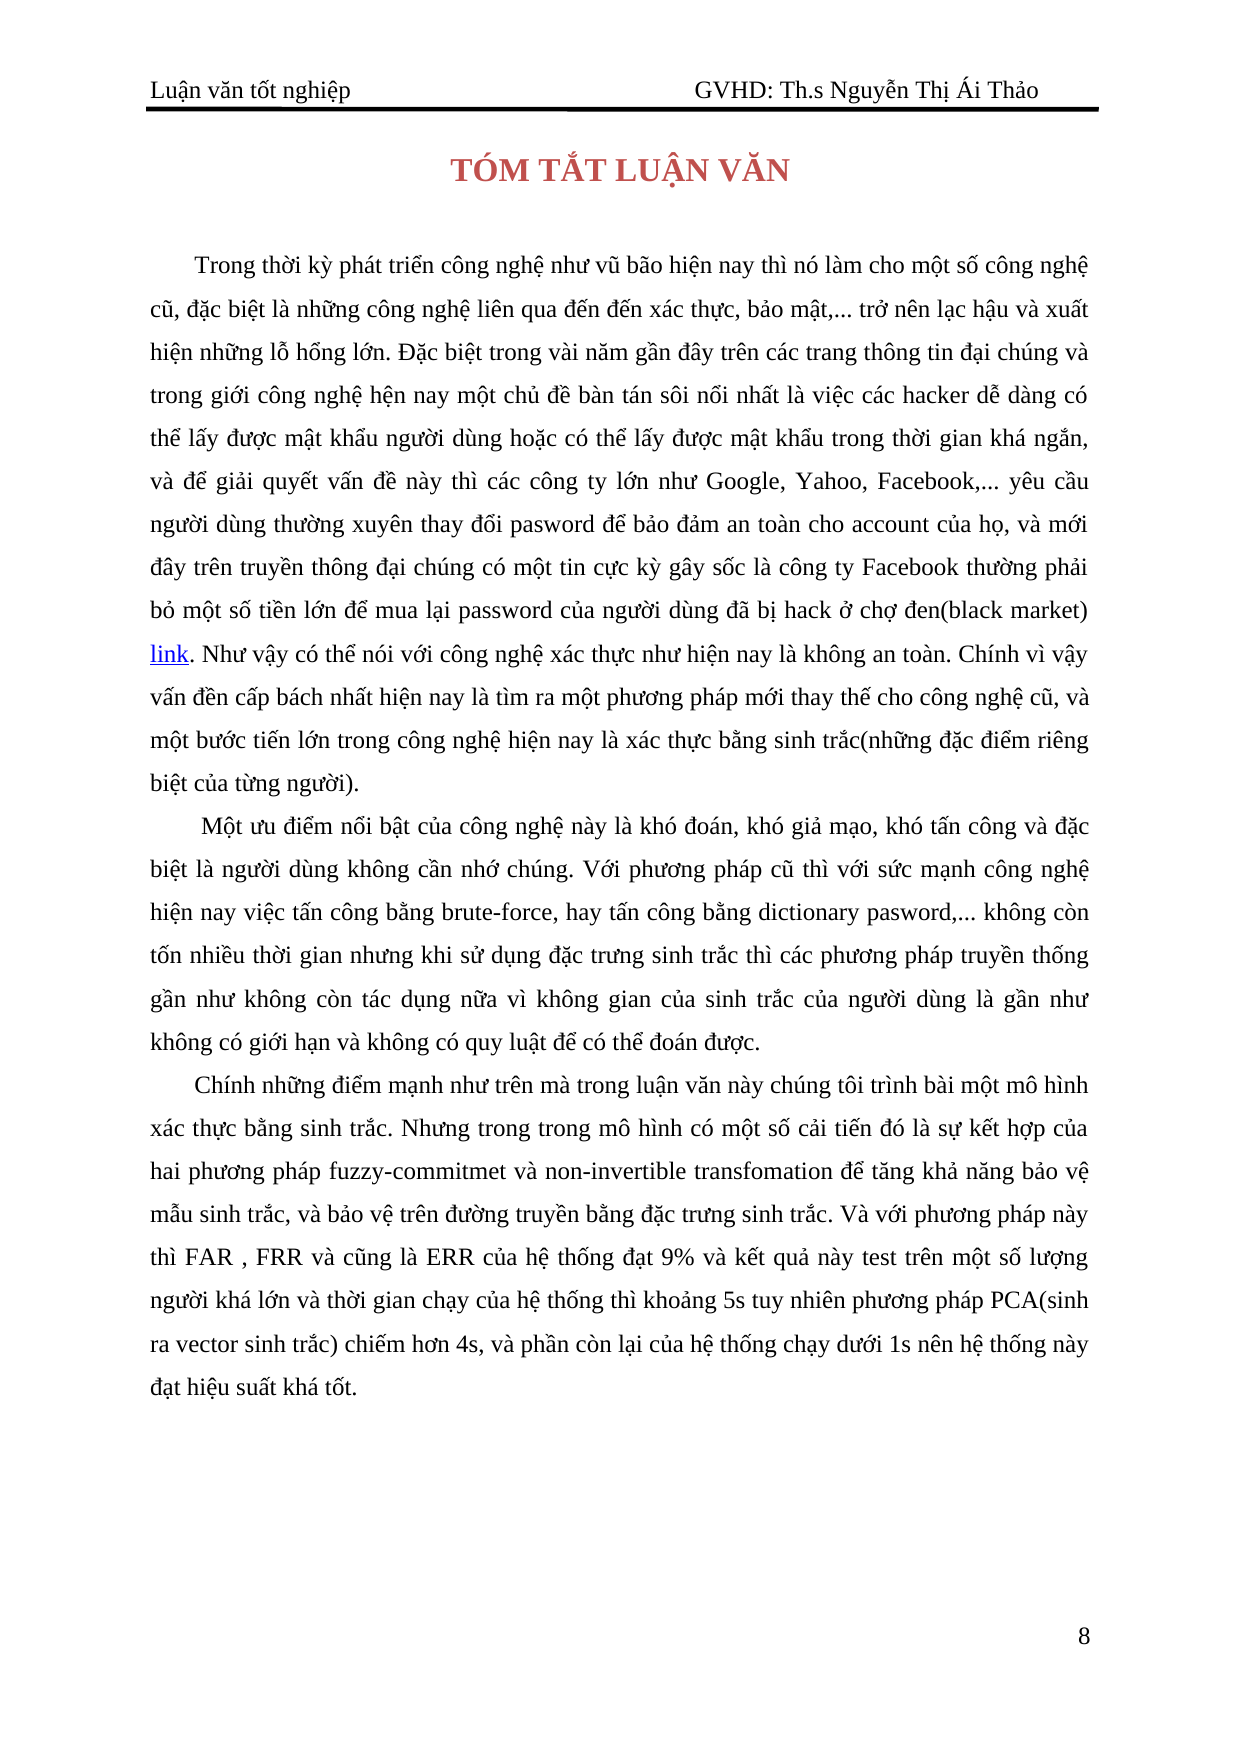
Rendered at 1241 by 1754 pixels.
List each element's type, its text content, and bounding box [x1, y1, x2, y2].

text Chính những điểm mạnh như trên mà trong luận văn này chúng tôi trình bài một mô hình xác thực bằng sinh trắc. Nhưng trong trong mô hình có một số cải tiến đó là sự kết hợp của hai phương pháp fuzzy-commitmet và non-invertible transfomation để tăng khả năng bảo vệ mẫu sinh trắc, và bảo vệ trên đường truyền bằng đặc trưng sinh trắc. Và với phương pháp này thì FAR , FRR và cũng là ERR của hệ thống đạt 9% và kết quả này test trên một số lượng người khá lớn và thời gian chạy của hệ thống thì khoảng 5s tuy nhiên phương pháp PCA(sinh ra vector sinh trắc) chiếm hơn 4s, và phần còn lại của hệ thống chạy dưới 1s nên hệ thống này đạt hiệu suất khá tốt. [150, 1070, 1090, 1401]
text Một ưu điểm nổi bật của công nghệ này là khó đoán, khó giả mạo, khó tấn công và đặc biệt là người dùng không cần nhớ chúng. Với phương pháp cũ thì với sức mạnh công nghệ hiện nay việc tấn công bằng brute-force, hay tấn công bằng dictionary pasword,... không còn tốn nhiều thời gian nhưng khi sử dụng đặc trưng sinh trắc thì các phương pháp truyền thống gần như không còn tác dụng nữa vì không gian của sinh trắc của người dùng là gần như không có giới hạn và không có quy luật để có thể đoán được. [150, 811, 1090, 1056]
text TÓM TẮT LUẬN VĂN [150, 150, 1090, 188]
text Trong thời kỳ phát triển công nghệ như vũ bão hiện nay thì nó làm cho một số công nghệ cũ, đặc biệt là những công nghệ liên qua đến đến xác thực, bảo mật,... trở nên lạc hậu và xuất hiện những lỗ hổng lớn. Đặc biệt trong vài năm gần đây trên các trang thông tin đại chúng và trong giới công nghệ hện nay một chủ đề bàn tán sôi nổi nhất là việc các hacker dễ dàng có thể lấy được mật khẩu người dùng hoặc có thể lấy được mật khẩu trong thời gian khá ngắn, và để giải quyết vấn đề này thì các công ty lớn như Google, Yahoo, Facebook,... yêu cầu người dùng thường xuyên thay đổi pasword để bảo đảm an toàn cho account của họ, và mới đây trên truyền thông đại chúng có một tin cực kỳ gây sốc là công ty Facebook thường phải bỏ một số tiền lớn để mua lại password của người dùng đã bị hack ở chợ đen(black market) link. Như vậy có thể nói với công nghệ xác thực như hiện nay là không an toàn. Chính vì vậy vấn đền cấp bách nhất hiện nay là tìm ra một phương pháp mới thay thế cho công nghệ cũ, và một bước tiến lớn trong công nghệ hiện nay là xác thực bằng sinh trắc(những đặc điểm riêng biệt của từng người). [150, 251, 1090, 797]
